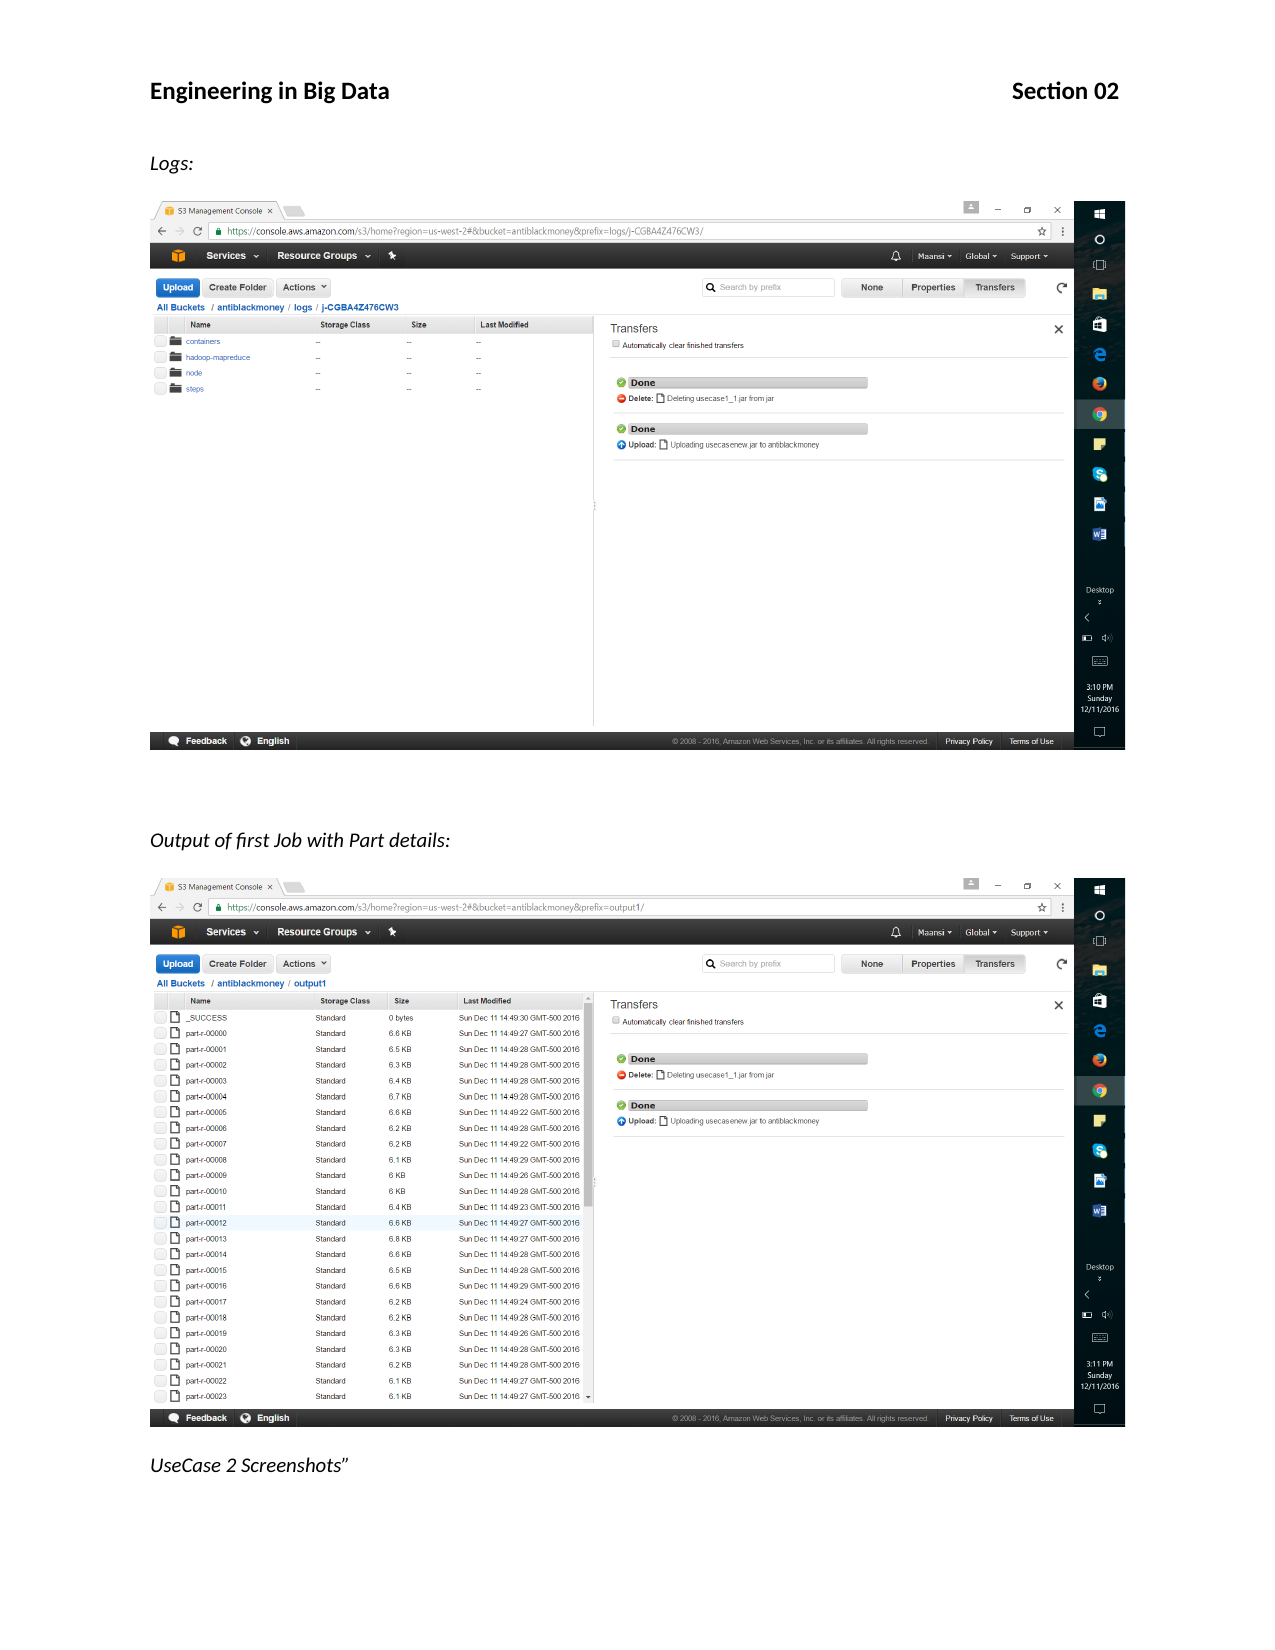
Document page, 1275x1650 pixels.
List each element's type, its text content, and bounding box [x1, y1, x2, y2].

picture [150, 201, 1125, 750]
text Logs: [150, 150, 1125, 175]
picture [150, 878, 1125, 1427]
text Output of first Job with Part details: [150, 827, 1125, 852]
text UseCase 2 Screenshots” [150, 1452, 1125, 1478]
